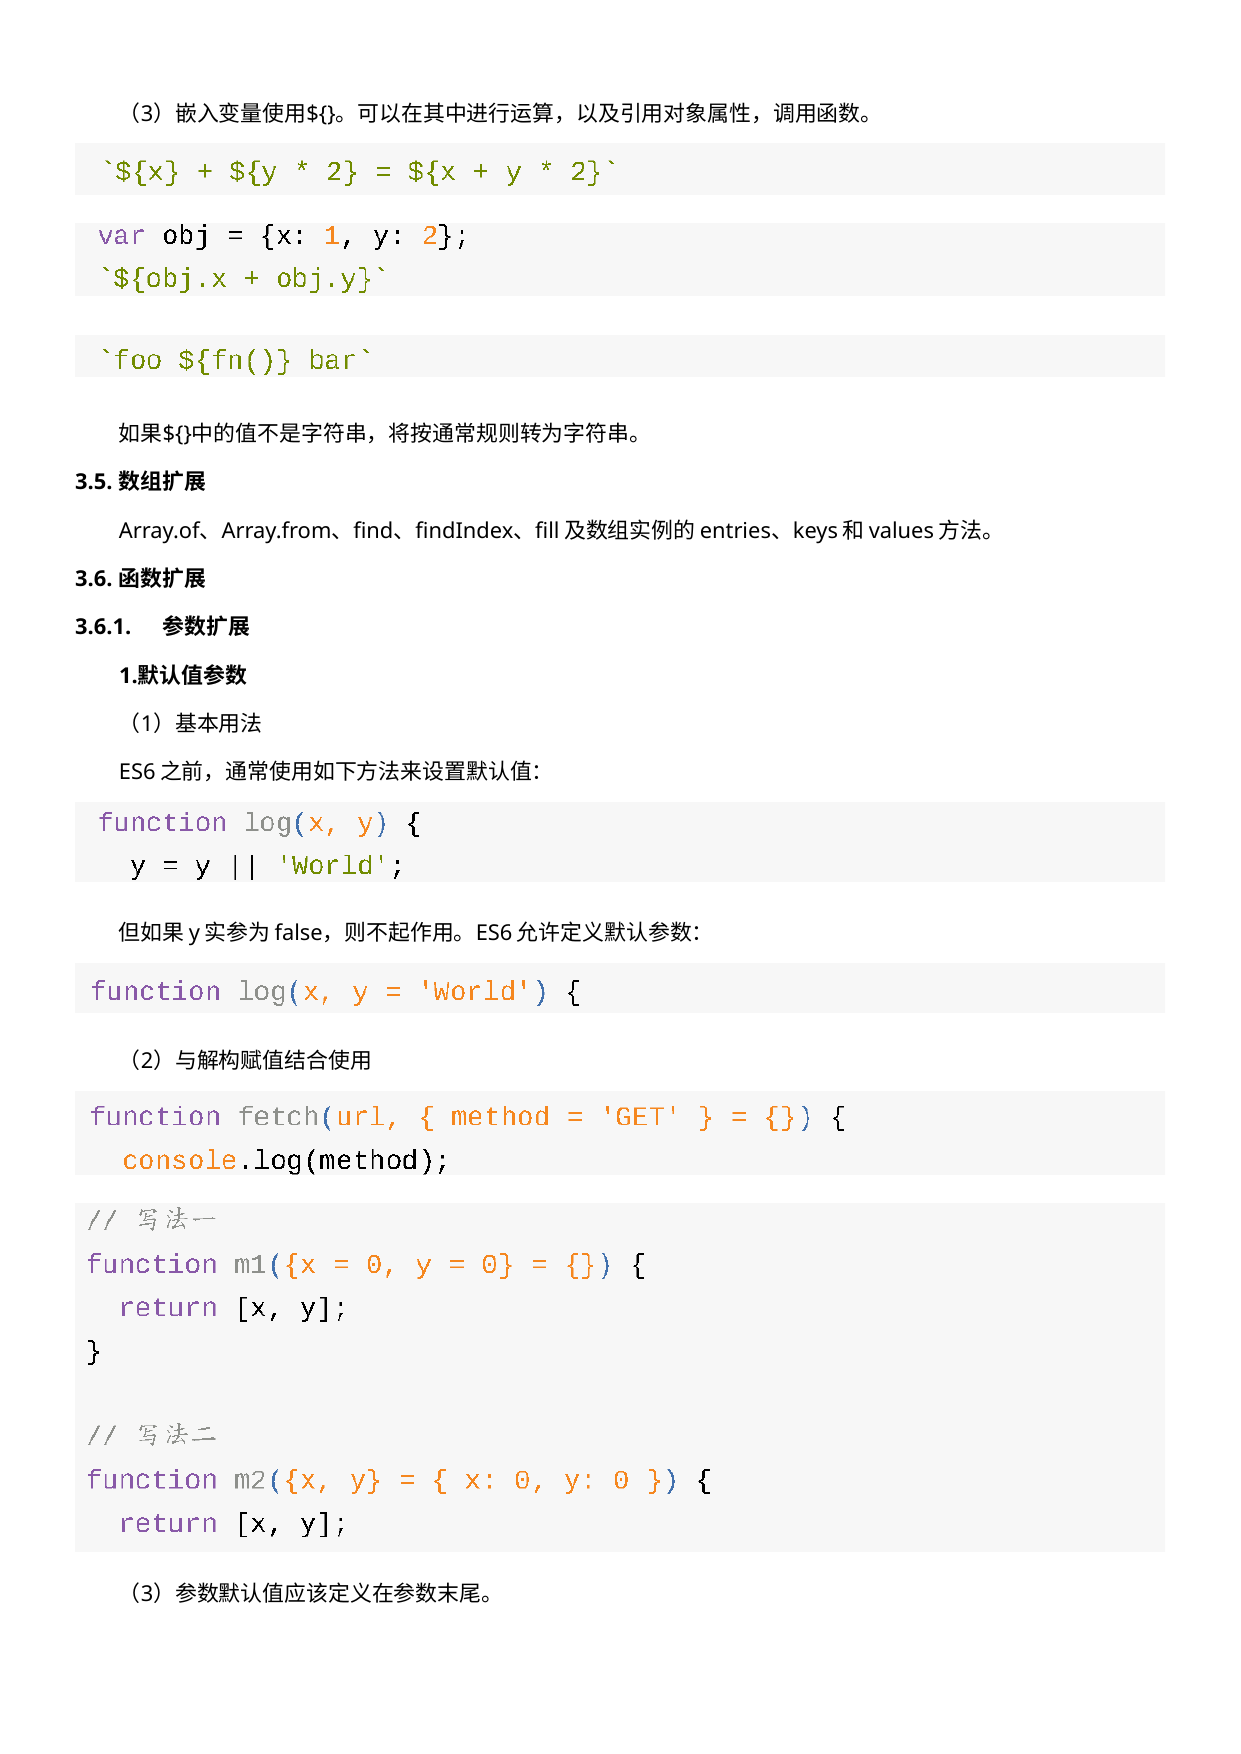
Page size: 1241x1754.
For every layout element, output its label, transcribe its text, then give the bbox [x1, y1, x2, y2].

text （2）与解构赋值结合使用 [75, 1043, 1165, 1076]
picture [75, 335, 1166, 377]
text 参数扩展 [75, 609, 1165, 642]
text （1）基本用法 [75, 706, 1165, 738]
picture [75, 963, 1166, 1013]
text 1.默认值参数 [75, 657, 1165, 690]
text （3）参数默认值应该定义在参数末尾。 [75, 1576, 1165, 1609]
picture [75, 223, 1166, 296]
picture [75, 1091, 1166, 1175]
text 数组扩展 [75, 464, 1165, 497]
text （3）嵌入变量使用${}。可以在其中进行运算，以及引用对象属性，调用函数。 [75, 95, 1165, 128]
text 如果${}中的值不是字符串，将按通常规则转为字符串。 [75, 416, 1165, 448]
picture [75, 802, 1166, 882]
text 函数扩展 [75, 561, 1165, 593]
picture [75, 1203, 1166, 1552]
text ES6之前，通常使用如下方法来设置默认值： [75, 754, 1165, 787]
picture [75, 143, 1166, 195]
text 但如果y实参为false，则不起作用。ES6允许定义默认参数： [75, 915, 1165, 947]
text Array.of、Array.from、find、findIndex、fill及数组实例的entries、keys和values方法。 [75, 512, 1165, 545]
